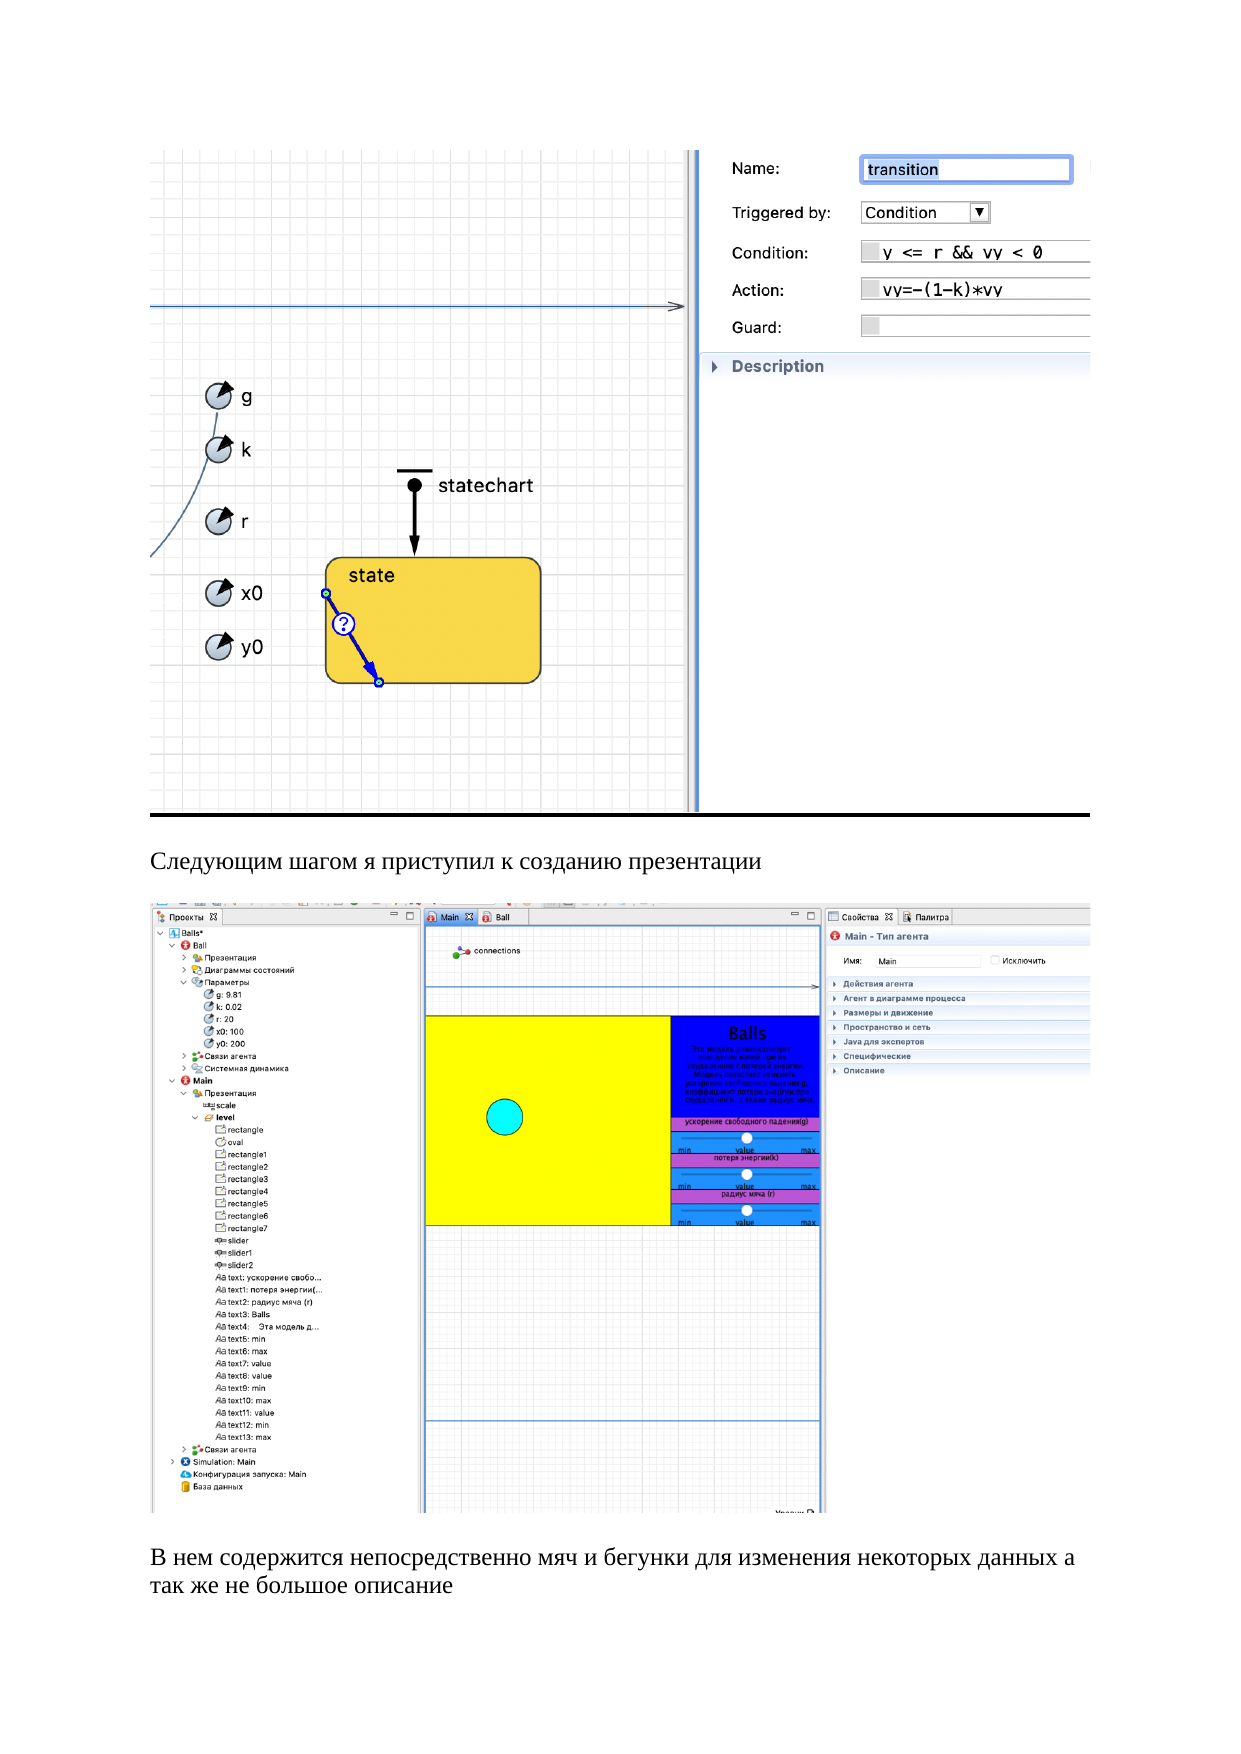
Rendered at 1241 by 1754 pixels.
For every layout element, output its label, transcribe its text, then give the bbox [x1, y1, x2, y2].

picture [150, 150, 1091, 812]
picture [150, 903, 1091, 1513]
text В нем содержится непосредственно мяч и бегунки для изменения некоторых данных а так же не большое описание [150, 1542, 1090, 1599]
text Следующим шагом я приступил к созданию презентации [150, 846, 1090, 874]
